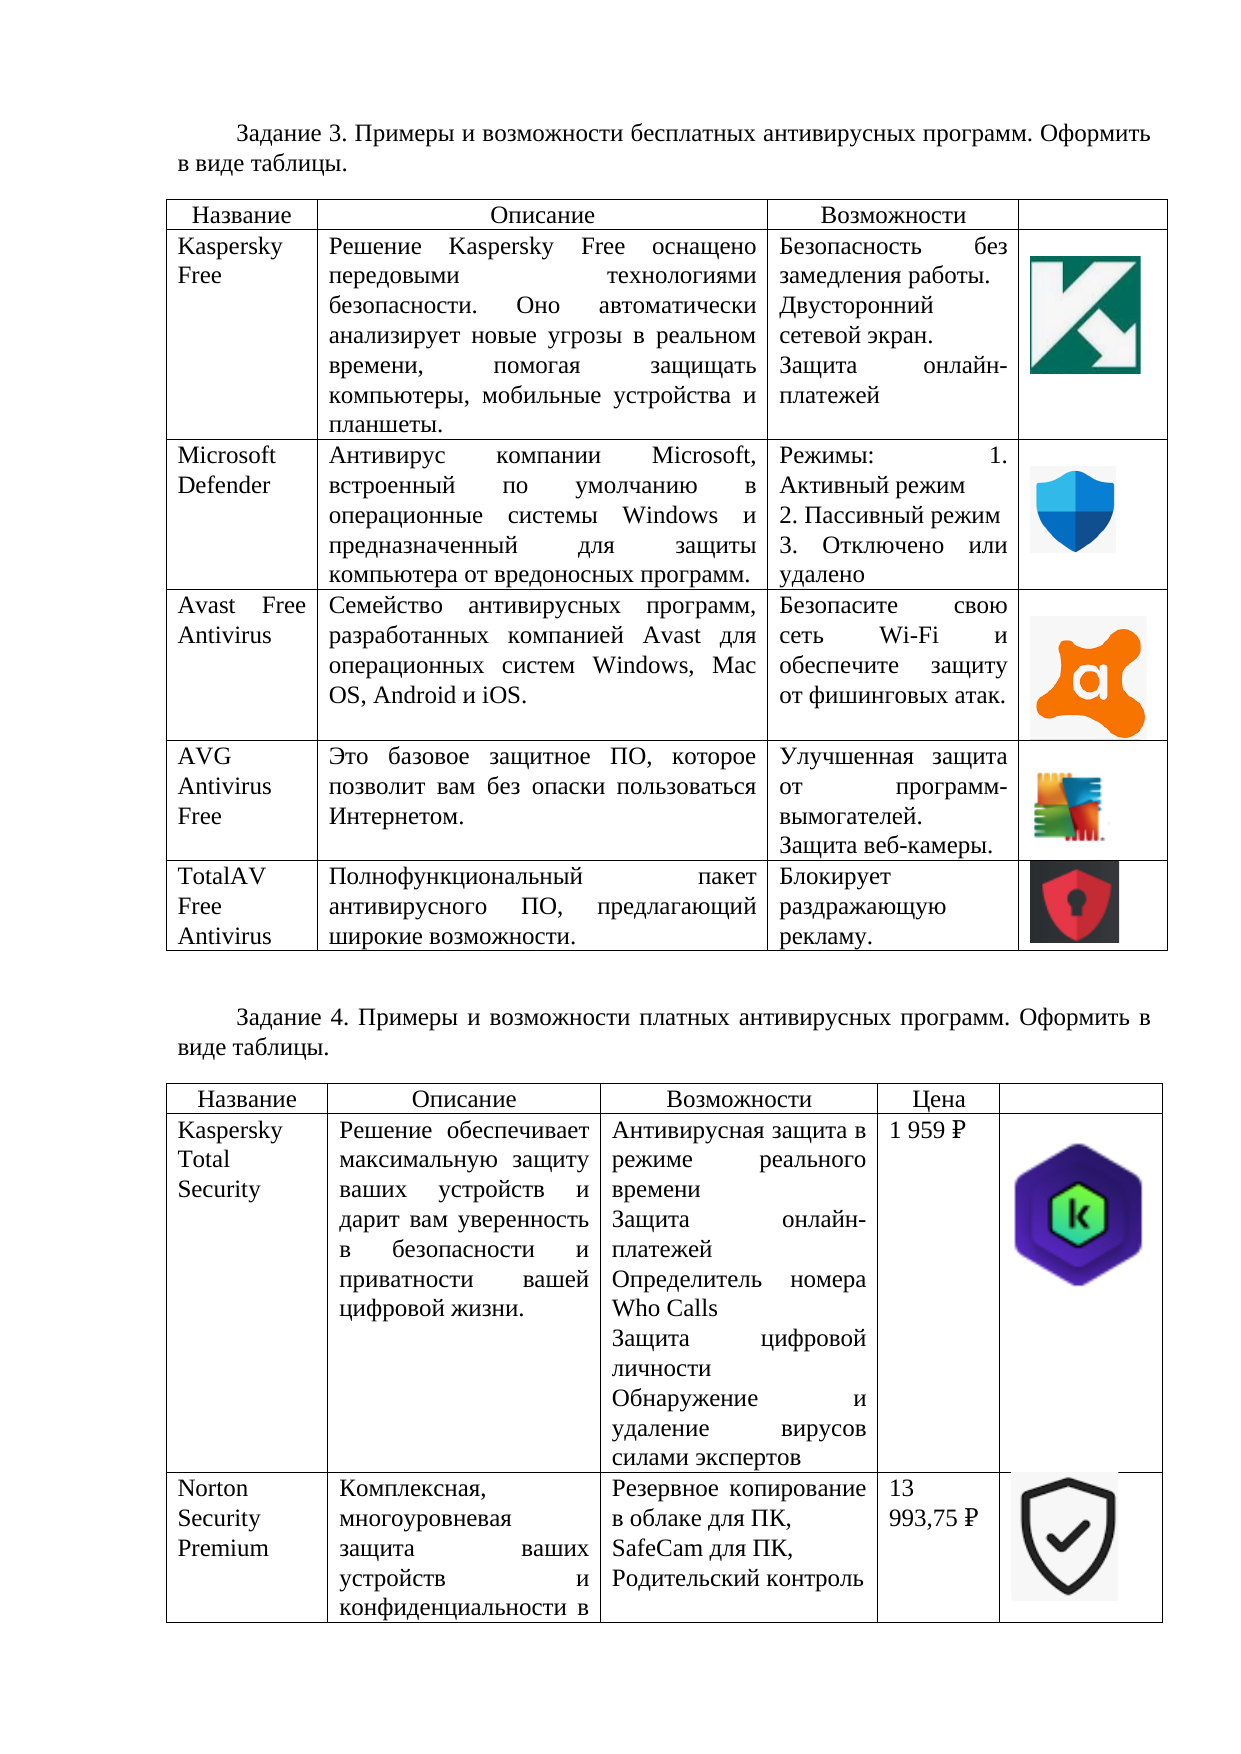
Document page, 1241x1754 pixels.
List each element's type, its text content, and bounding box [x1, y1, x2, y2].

table_cell Kaspersky Free [167, 230, 317, 439]
table_header Название [167, 1084, 327, 1113]
table_cell Решение обеспечивает максимальную защиту ваших устройств и дарит вам уверенность в безопасности и приватности вашей цифровой жизни. [328, 1114, 600, 1472]
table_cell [328, 1473, 600, 1622]
picture [1030, 861, 1120, 943]
text Задание 3. Примеры и возможности бесплатных антивирусных программ. Оформить в виде таблицы. [177, 118, 1152, 178]
table_cell Безопасите свою сеть Wi-Fi и обеспечите защиту от фишинговых атак. [768, 590, 1018, 740]
table_header Возможности [768, 200, 1018, 229]
table_header Название [167, 200, 317, 229]
table_cell AVG Antivirus Free [167, 741, 317, 860]
table_cell Семейство антивирусных программ, разработанных компанией Avast для операционных систем Windows, Mac OS, Android и iOS. [318, 590, 767, 740]
table_header [1000, 1084, 1162, 1113]
table_cell [1019, 440, 1167, 589]
table_cell Kaspersky Total Security [167, 1114, 327, 1472]
table_cell Режимы: 1. Активный режим 2. Пассивный режим 3. Отключено или удалено [768, 440, 1018, 589]
picture [1030, 616, 1147, 740]
picture [1030, 256, 1141, 374]
table_header Описание [318, 200, 767, 229]
table_cell Антивирусная защита в режиме реального времени Защита онлайн-платежей Определитель номера Who Calls Защита цифровой личности Обнаружение и удаление вирусов силами экспертов [601, 1114, 877, 1472]
table_cell Антивирус компании Microsoft, встроенный по умолчанию в операционные системы Windows и предназначенный для защиты компьютера от вредоносных программ. [318, 440, 767, 589]
table_header Цена [878, 1084, 999, 1113]
table_cell [1000, 1114, 1162, 1472]
table_header Возможности [601, 1084, 877, 1113]
table_header [1019, 200, 1167, 229]
table_cell 13 993,75 ₽ [878, 1473, 999, 1622]
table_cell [601, 1473, 877, 1622]
table_cell Полнофункциональный пакет антивирусного ПО, предлагающий широкие возможности. [318, 861, 767, 950]
text Задание 4. Примеры и возможности платных антивирусных программ. Оформить в виде таблицы. [177, 1002, 1152, 1062]
table_cell [1019, 230, 1167, 439]
table_cell Блокирует раздражающую рекламу. [768, 861, 1018, 950]
table_header Описание [328, 1084, 600, 1113]
table_cell 1 959 ₽ [878, 1114, 999, 1472]
table_cell Это базовое защитное ПО, которое позволит вам без опаски пользоваться Интернетом. [318, 741, 767, 860]
table_cell Решение Kaspersky Free оснащено передовыми технологиями безопасности. Оно автоматически анализирует новые угрозы в реальном времени, помогая защищать компьютеры, мобильные устройства и планшеты. [318, 230, 767, 439]
picture [1011, 1472, 1119, 1601]
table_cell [167, 1473, 327, 1622]
table_cell Microsoft Defender [167, 440, 317, 589]
table_cell [1019, 861, 1167, 950]
table_cell Улучшенная защита от программ-вымогателей. Защита веб-камеры. [768, 741, 1018, 860]
table_cell Безопасность без замедления работы. Двусторонний сетевой экран. Защита онлайн-платежей [768, 230, 1018, 439]
table_cell [1019, 741, 1167, 860]
picture [1011, 1140, 1147, 1291]
table_cell Avast Free Antivirus [167, 590, 317, 740]
table_cell [1019, 590, 1167, 740]
picture [1030, 767, 1110, 849]
picture [1030, 466, 1117, 553]
table_cell [1000, 1473, 1162, 1622]
table_cell TotalAV Free Antivirus [167, 861, 317, 950]
